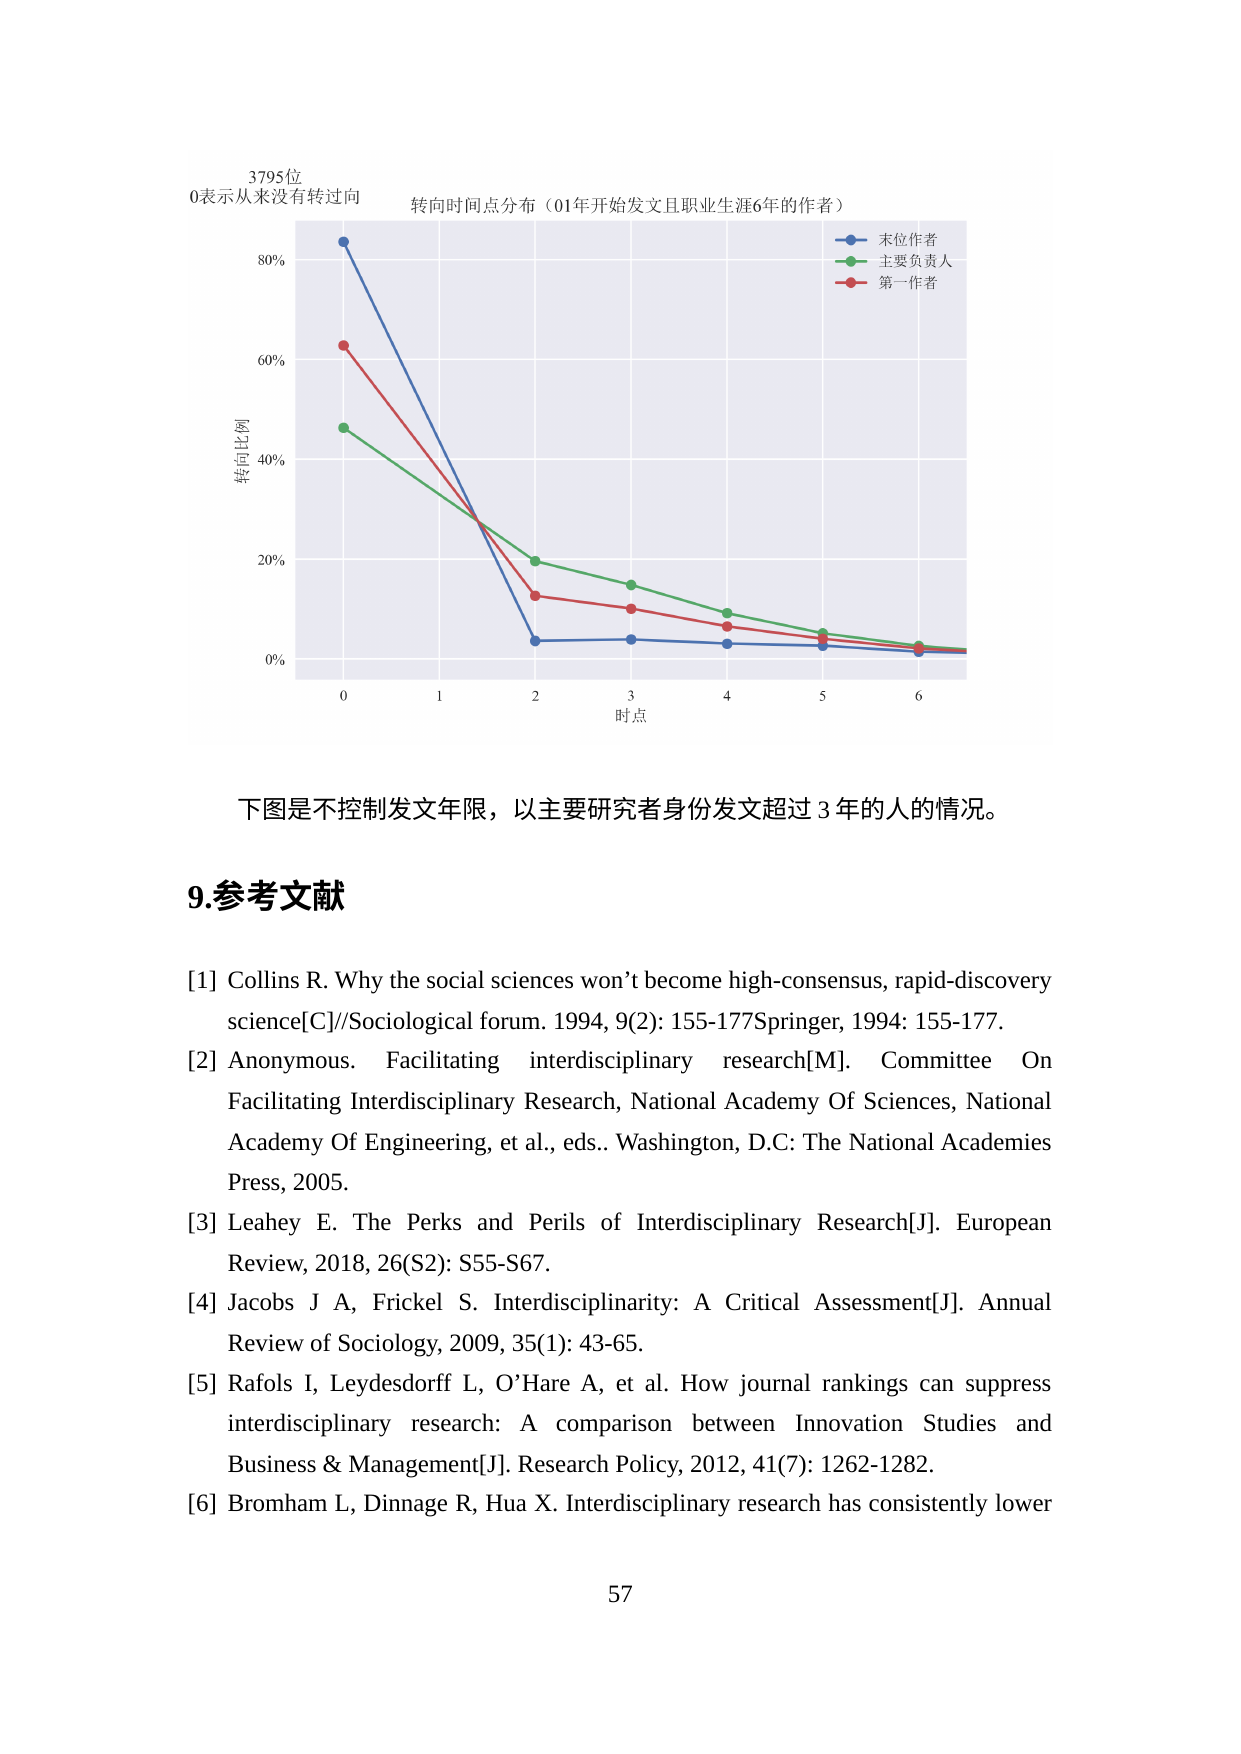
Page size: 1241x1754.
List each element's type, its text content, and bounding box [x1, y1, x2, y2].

text [2] Anonymous. Facilitating interdisciplinary research[M]. Committee On Facilitating Interdisciplinary Research, National Academy Of Sciences, National Academy Of Engineering, et al., eds.. Washington, D.C: The National Academies Press, 2005. [187, 1043, 1053, 1198]
text 下图是不控制发文年限，以主要研究者身份发文超过3年的人的情况。 [187, 775, 1053, 840]
picture [187, 150, 1053, 745]
text [5] Rafols I, Leydesdorff L, O’Hare A, et al. How journal rankings can suppress interdisciplinary research: A comparison between Innovation Studies and Business & Management[J]. Research Policy, 2012, 41(7): 1262-1282. [187, 1366, 1053, 1479]
text [4] Jacobs J A, Frickel S. Interdisciplinarity: A Critical Assessment[J]. Annual Review of Sociology, 2009, 35(1): 43-65. [187, 1285, 1053, 1358]
text [1] Collins R. Why the social sciences won’t become high-consensus, rapid-discovery science[C]//Sociological forum. 1994, 9(2): 155-177Springer, 1994: 155-177. [187, 963, 1053, 1036]
text [3] Leahey E. The Perks and Perils of Interdisciplinary Research[J]. European Review, 2018, 26(S2): S55-S67. [187, 1205, 1053, 1278]
subtitle 9.参考文献 [187, 861, 1053, 926]
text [187, 1487, 1053, 1519]
